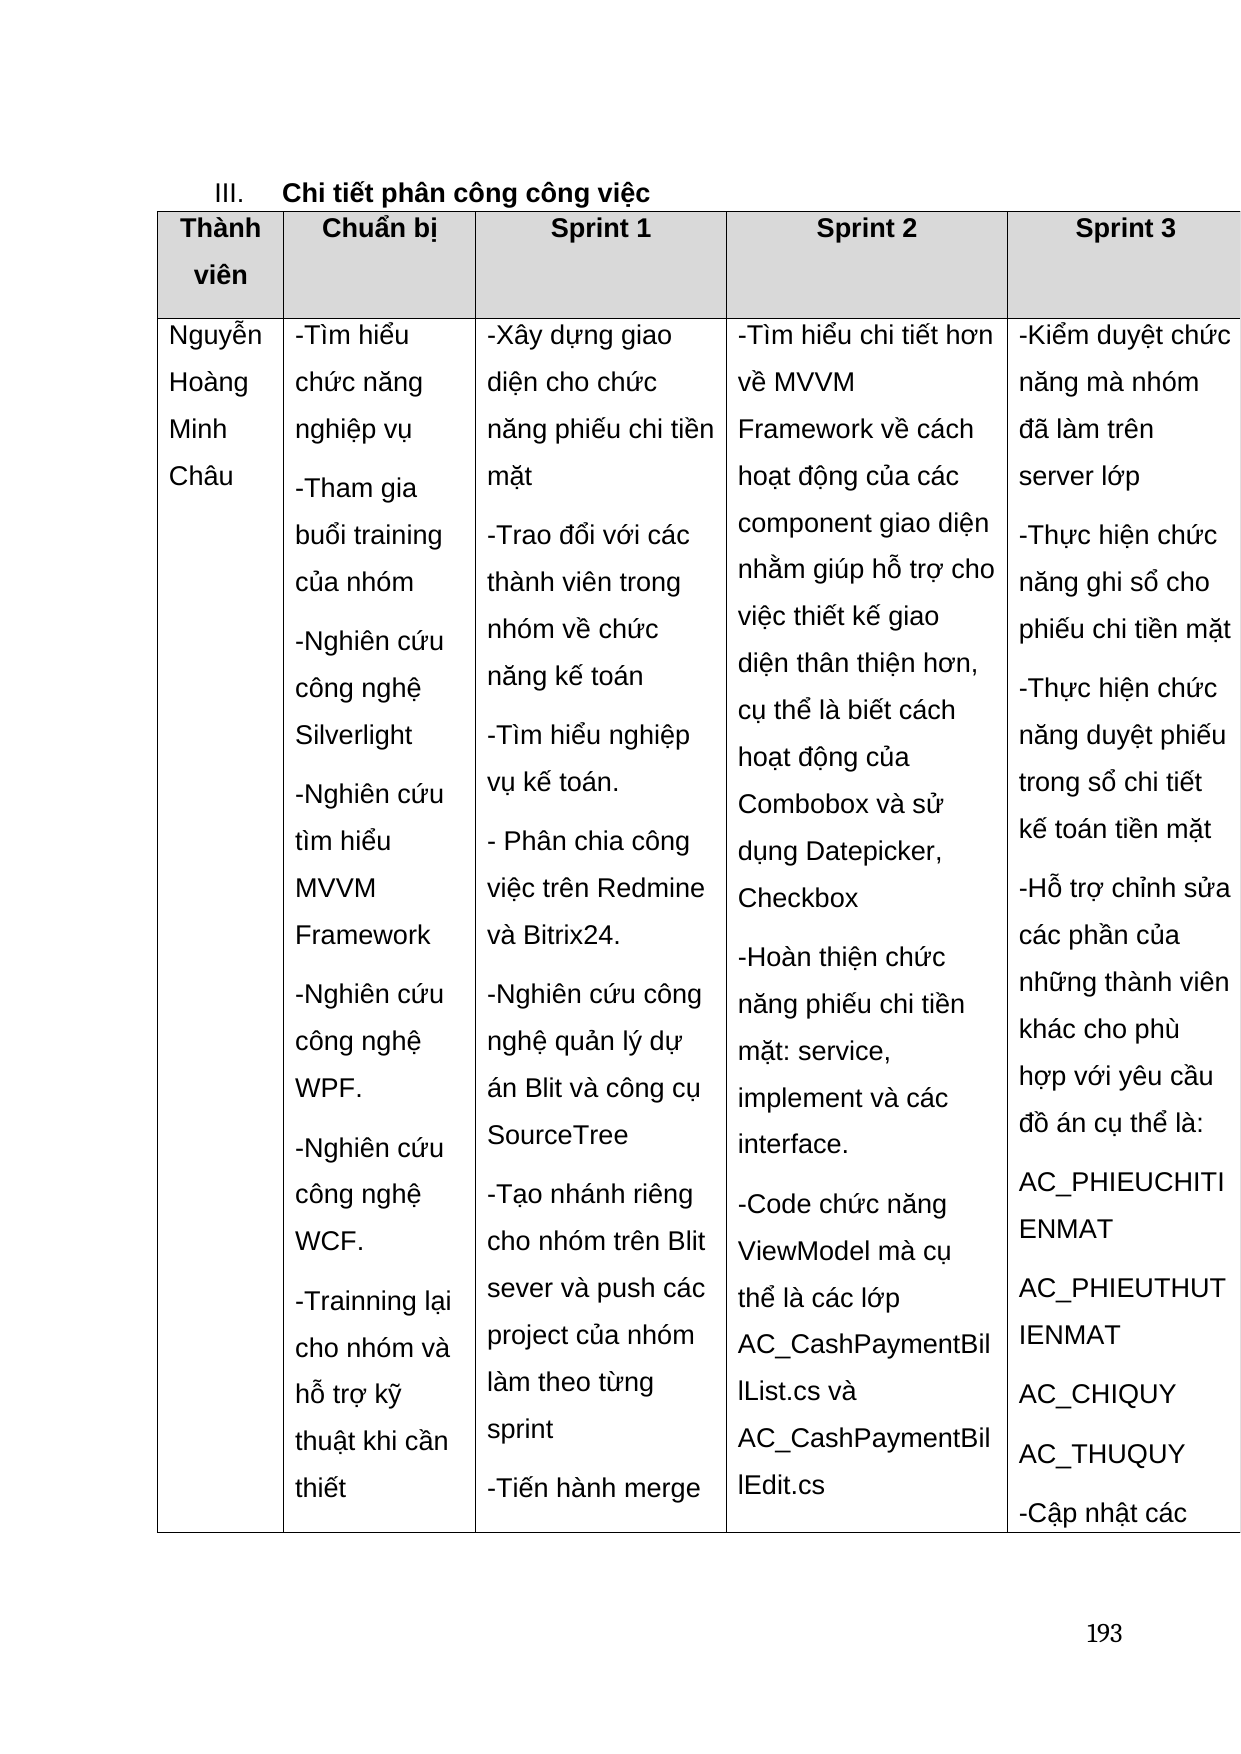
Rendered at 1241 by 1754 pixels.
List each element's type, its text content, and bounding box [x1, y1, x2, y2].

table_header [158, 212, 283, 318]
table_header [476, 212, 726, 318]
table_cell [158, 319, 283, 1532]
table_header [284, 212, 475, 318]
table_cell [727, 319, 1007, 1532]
subtitle Chi tiết phân công công việc [244, 177, 1122, 208]
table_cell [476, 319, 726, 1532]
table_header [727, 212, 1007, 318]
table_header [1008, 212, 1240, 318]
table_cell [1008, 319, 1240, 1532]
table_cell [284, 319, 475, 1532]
